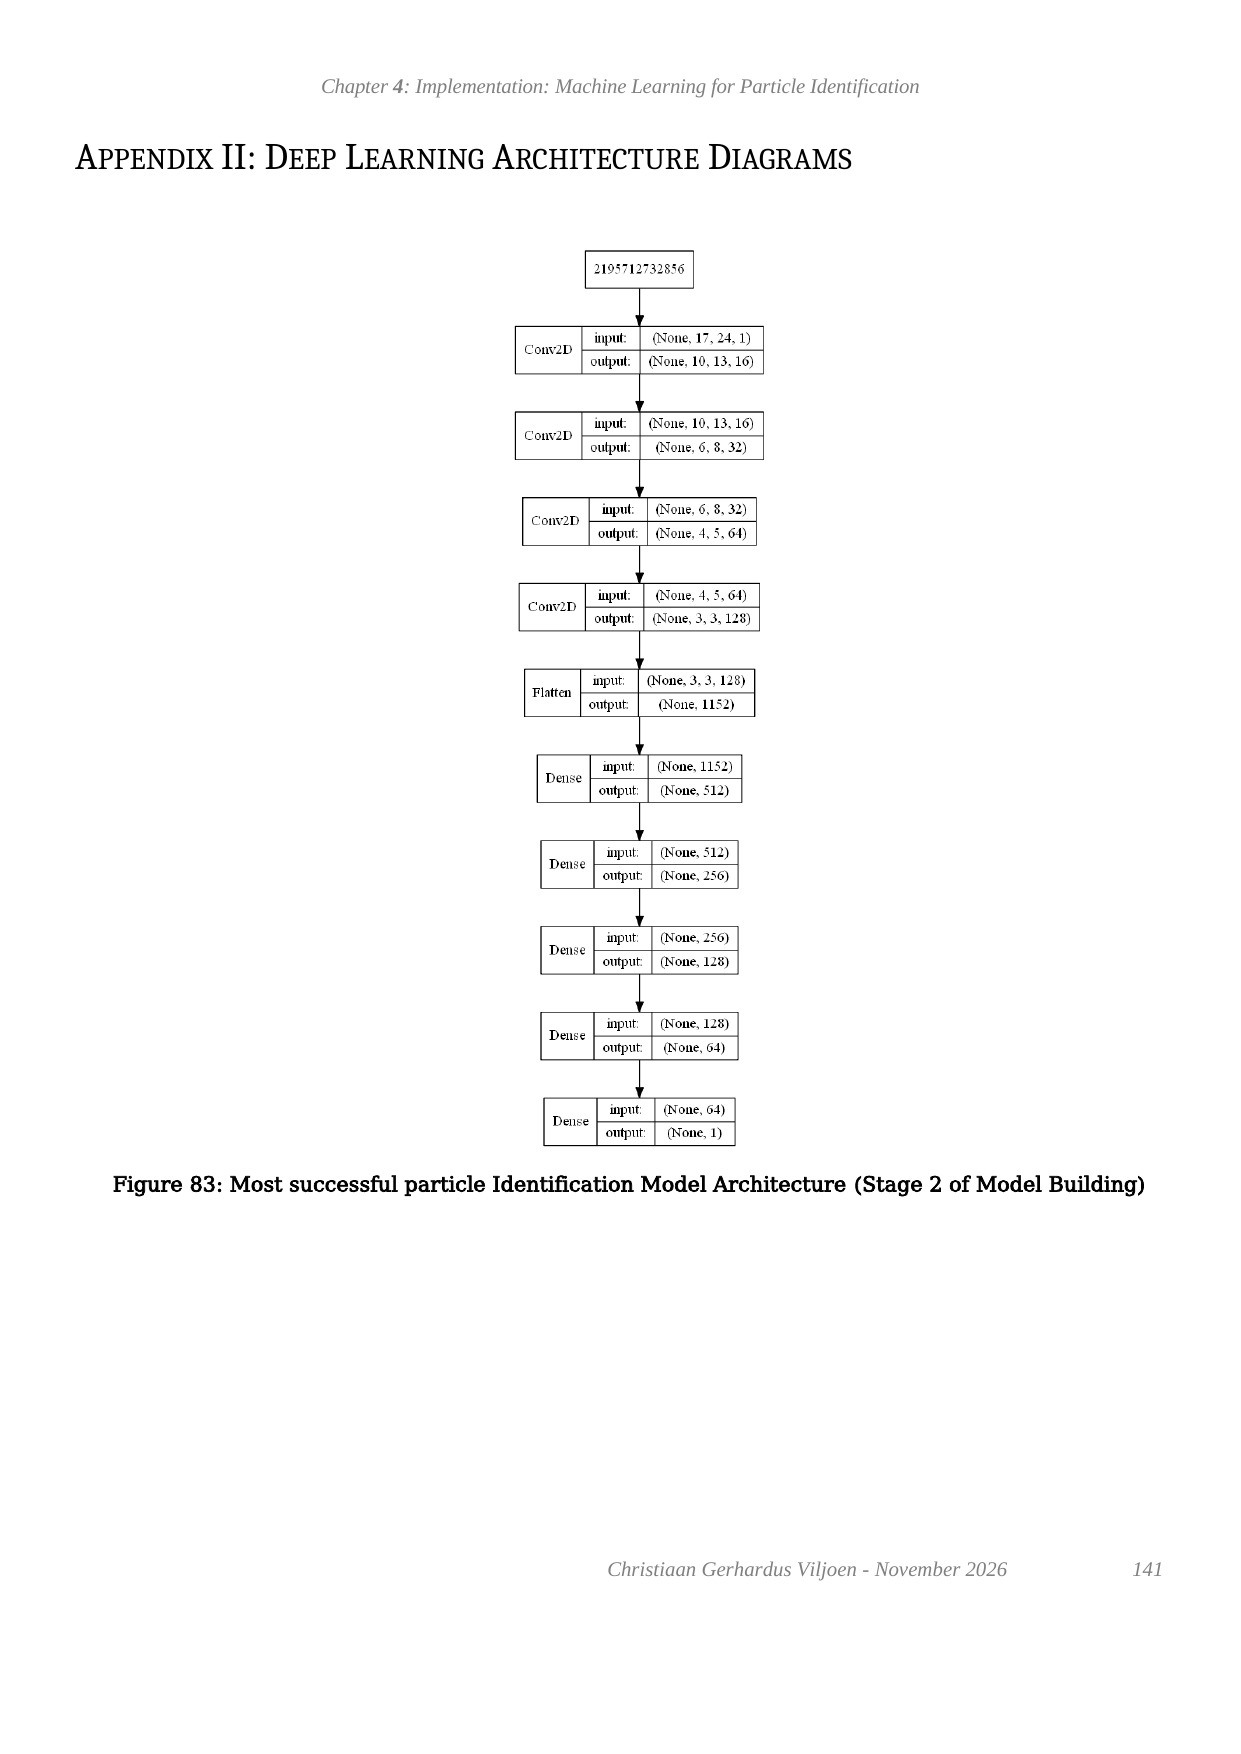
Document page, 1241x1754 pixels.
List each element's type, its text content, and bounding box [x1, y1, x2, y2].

subtitle Appendix II: Deep Learning Architecture Diagrams [75, 135, 1165, 178]
picture [511, 246, 767, 1150]
text Figure 83: Most successful particle Identification Model Architecture (Stage 2 of Model Building) [112, 1171, 1165, 1196]
